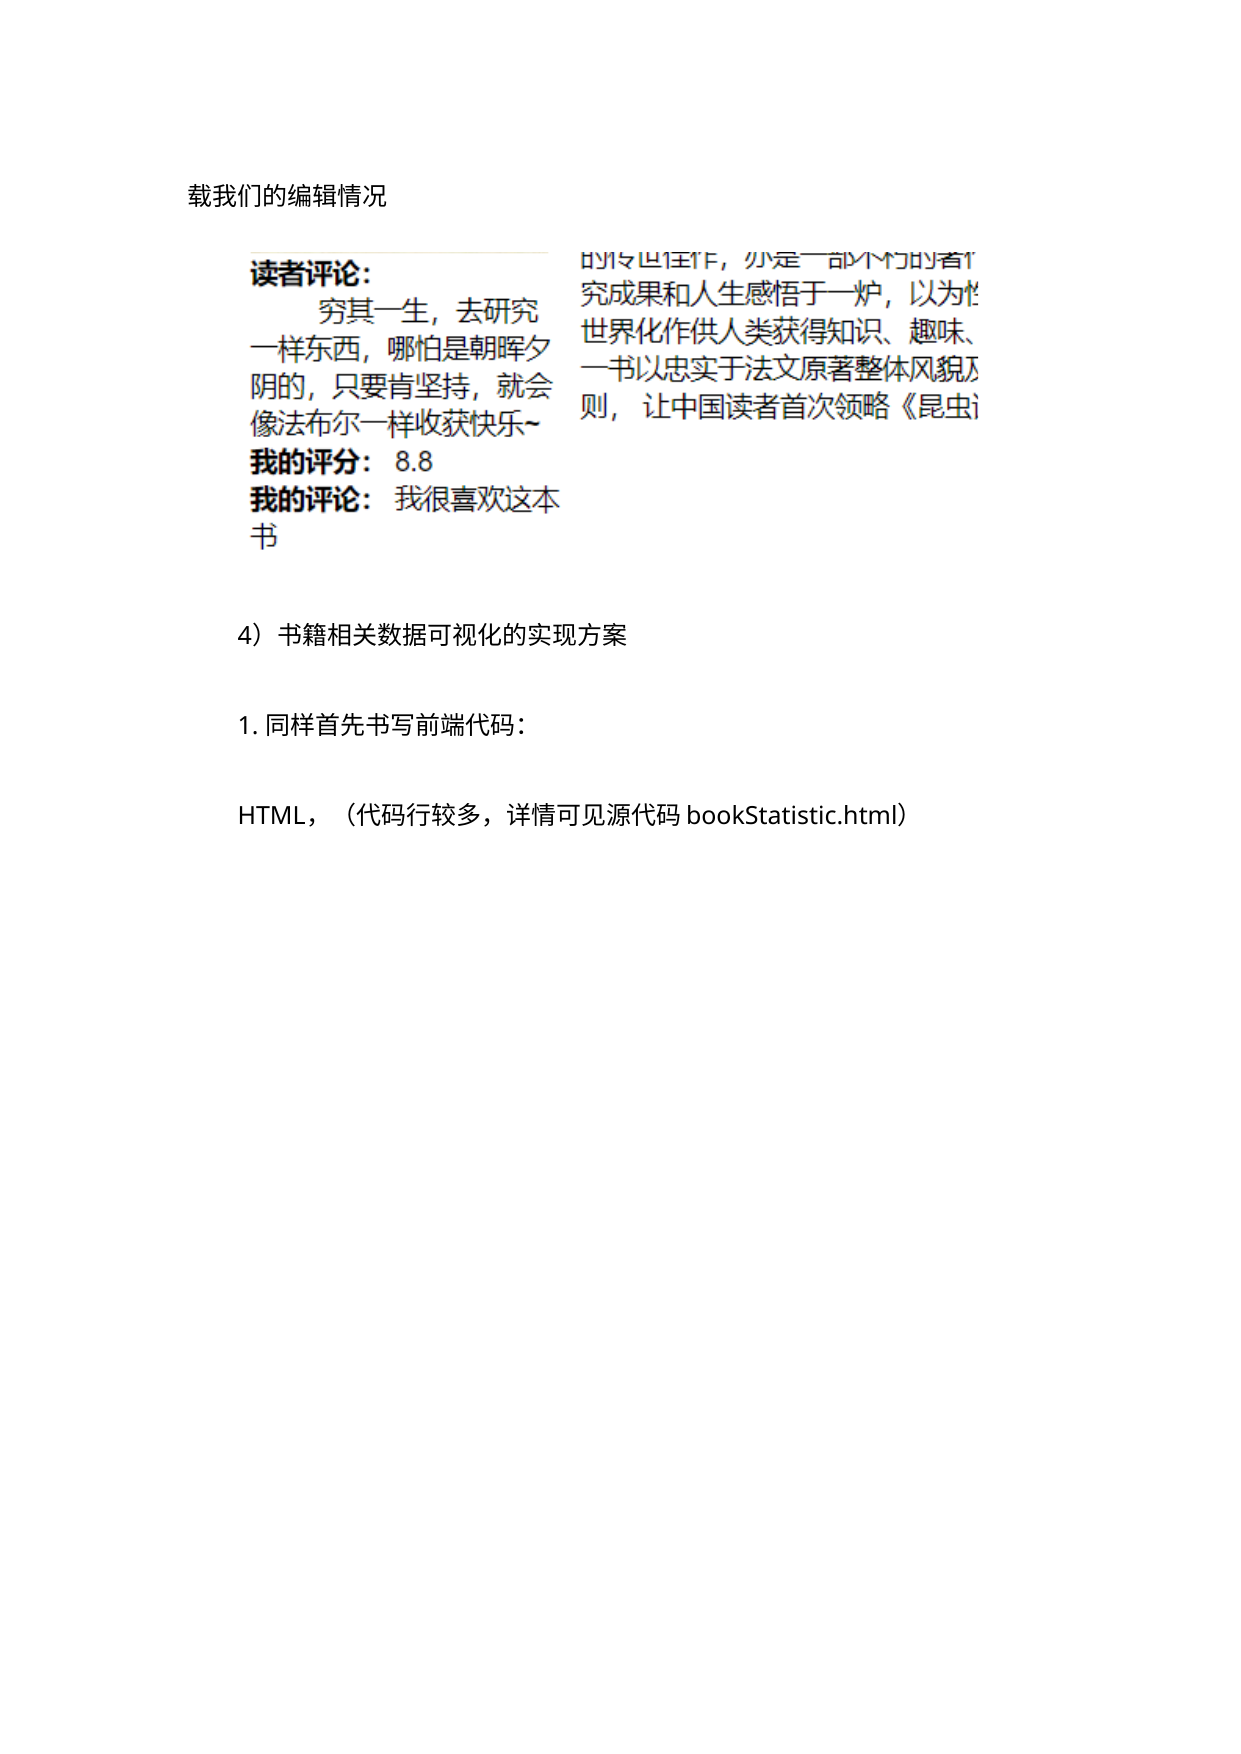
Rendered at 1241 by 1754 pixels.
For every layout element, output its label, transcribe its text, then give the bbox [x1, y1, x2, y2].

picture [237, 252, 979, 564]
text HTML，（代码行较多，详情可见源代码bookStatistic.html） [187, 781, 1053, 846]
text 1. 同样首先书写前端代码： [187, 691, 1053, 756]
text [187, 162, 1053, 227]
text 4）书籍相关数据可视化的实现方案 [187, 601, 1053, 666]
